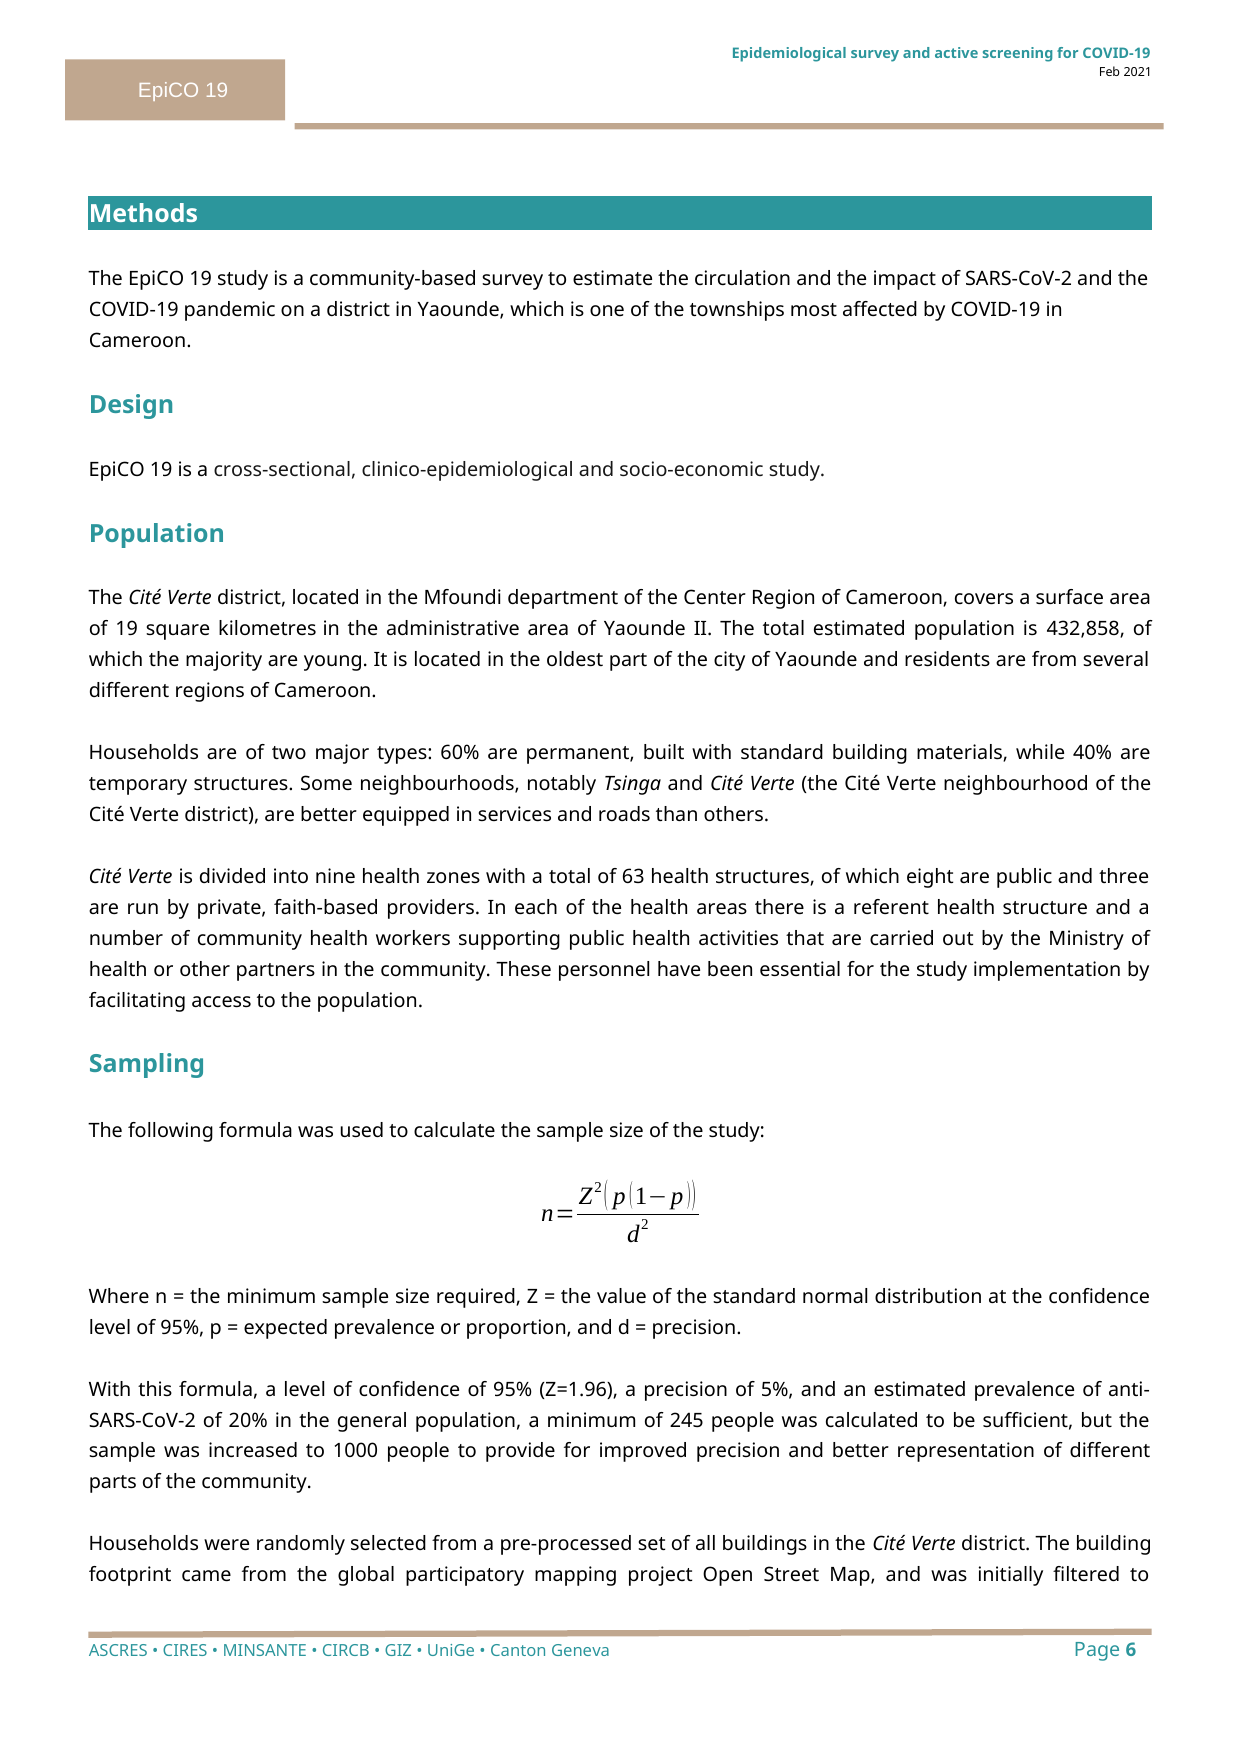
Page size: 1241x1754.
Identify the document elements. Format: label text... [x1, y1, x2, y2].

text EpiCO 19 is a cross-sectional, clinico-epidemiological and socio-economic study. [88, 455, 1152, 482]
text Cité Verte is divided into nine health zones with a total of 63 health structures, of which eight are public and three are run by private, faith-based providers. In each of the health areas there is a referent health structure and a number of community health workers supporting public health activities that are carried out by the Ministry of health or other partners in the community. These personnel have been essential for the study implementation by facilitating access to the population. [88, 862, 1152, 1013]
text The Cité Verte district, located in the Mfoundi department of the Center Region of Cameroon, covers a surface area of 19 square kilometres in the administrative area of Yaounde II. The total estimated population is 432,858, of which the majority are young. It is located in the oldest part of the city of Yaounde and residents are from several different regions of Cameroon. [88, 584, 1152, 703]
text Households are of two major types: 60% are permanent, built with standard building materials, while 40% are temporary structures. Some neighbourhoods, notably Tsinga and Cité Verte (the Cité Verte neighbourhood of the Cité Verte district), are better equipped in services and roads than others. [88, 738, 1152, 827]
text The following formula was used to calculate the sample size of the study: [88, 1116, 1152, 1143]
subtitle Sampling [88, 1046, 1152, 1080]
text Where n = the minimum sample size required, Z = the value of the standard normal distribution at the confidence level of 95%, p = expected prevalence or proportion, and d = precision. [88, 1282, 1152, 1340]
text The EpiCO 19 study is a community-based survey to estimate the circulation and the impact of SARS-CoV-2 and the COVID-19 pandemic on a district in Yaounde, which is one of the townships most affected by COVID-19 in Cameroon. [88, 264, 1152, 353]
subtitle Design [88, 387, 1152, 421]
subtitle Methods [88, 196, 1152, 230]
text With this formula, a level of confidence of 95% (Z=1.96), a precision of 5%, and an estimated prevalence of anti-SARS-CoV-2 of 20% in the general population, a minimum of 245 people was calculated to be sufficient, but the sample was increased to 1000 people to provide for improved precision and better representation of different parts of the community. [88, 1375, 1152, 1495]
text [88, 1529, 1152, 1587]
subtitle Population [88, 515, 1152, 549]
